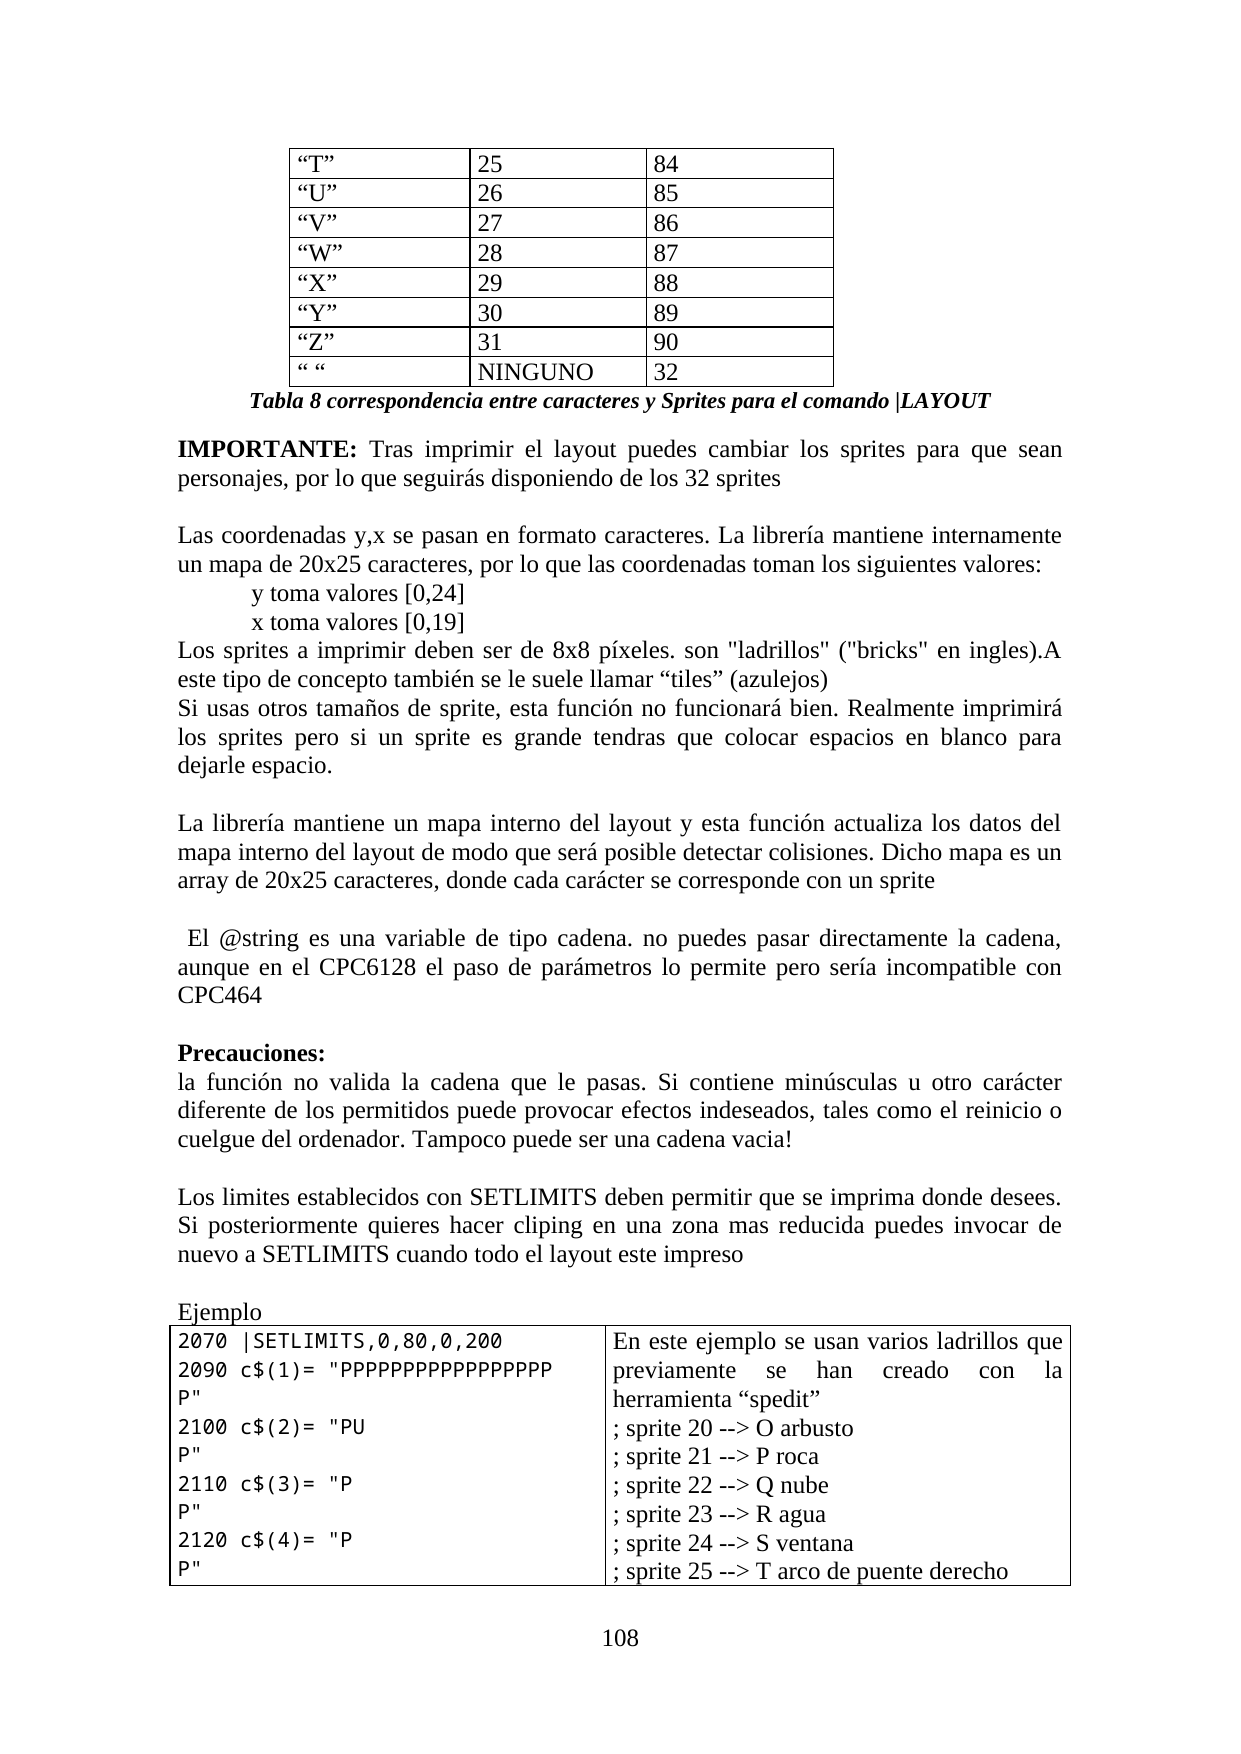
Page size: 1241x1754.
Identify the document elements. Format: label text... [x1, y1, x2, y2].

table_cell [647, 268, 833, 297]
text Si usas otros tamaños de sprite, esta función no funcionará bien. Realmente imprimirá los sprites pero si un sprite es grande tendras que colocar espacios en blanco para dejarle espacio. [177, 693, 1063, 779]
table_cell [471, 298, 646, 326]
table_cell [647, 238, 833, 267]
text Las coordenadas y,x se pasan en formato caracteres. La librería mantiene internamente un mapa de 20x25 caracteres, por lo que las coordenadas toman los siguientes valores: [177, 520, 1063, 578]
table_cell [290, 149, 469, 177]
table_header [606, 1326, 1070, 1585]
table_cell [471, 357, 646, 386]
text y toma valores [0,24] [177, 578, 1063, 607]
text Ejemplo [177, 1297, 1063, 1325]
text Los limites establecidos con SETLIMITS deben permitir que se imprima donde desees. Si posteriormente quieres hacer cliping en una zona mas reducida puedes invocar de nuevo a SETLIMITS cuando todo el layout este impreso [177, 1182, 1063, 1268]
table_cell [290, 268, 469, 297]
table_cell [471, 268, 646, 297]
text La librería mantiene un mapa interno del layout y esta función actualiza los datos del mapa interno del layout de modo que será posible detectar colisiones. Dicho mapa es un array de 20x25 caracteres, donde cada carácter se corresponde con un sprite [177, 808, 1063, 894]
text Los sprites a imprimir deben ser de 8x8 píxeles. son "ladrillos" ("bricks" en ingles).A este tipo de concepto también se le suele llamar “tiles” (azulejos) [177, 635, 1063, 693]
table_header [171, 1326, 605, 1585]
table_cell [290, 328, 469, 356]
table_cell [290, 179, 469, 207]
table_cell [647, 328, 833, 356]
text IMPORTANTE: Tras imprimir el layout puedes cambiar los sprites para que sean personajes, por lo que seguirás disponiendo de los 32 sprites [177, 434, 1063, 492]
text x toma valores [0,19] [177, 607, 1063, 635]
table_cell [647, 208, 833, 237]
text la función no valida la cadena que le pasas. Si contiene minúsculas u otro carácter diferente de los permitidos puede provocar efectos indeseados, tales como el reinicio o cuelgue del ordenador. Tampoco puede ser una cadena vacia! [177, 1067, 1063, 1153]
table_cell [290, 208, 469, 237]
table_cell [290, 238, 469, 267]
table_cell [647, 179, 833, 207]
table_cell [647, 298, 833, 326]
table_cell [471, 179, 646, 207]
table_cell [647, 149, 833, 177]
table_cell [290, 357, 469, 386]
text Precauciones: [177, 1038, 1063, 1067]
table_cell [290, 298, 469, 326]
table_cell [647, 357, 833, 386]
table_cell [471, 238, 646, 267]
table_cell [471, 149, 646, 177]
text El @string es una variable de tipo cadena. no puedes pasar directamente la cadena, aunque en el CPC6128 el paso de parámetros lo permite pero sería incompatible con CPC464 [177, 923, 1063, 1009]
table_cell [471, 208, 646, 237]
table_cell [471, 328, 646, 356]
